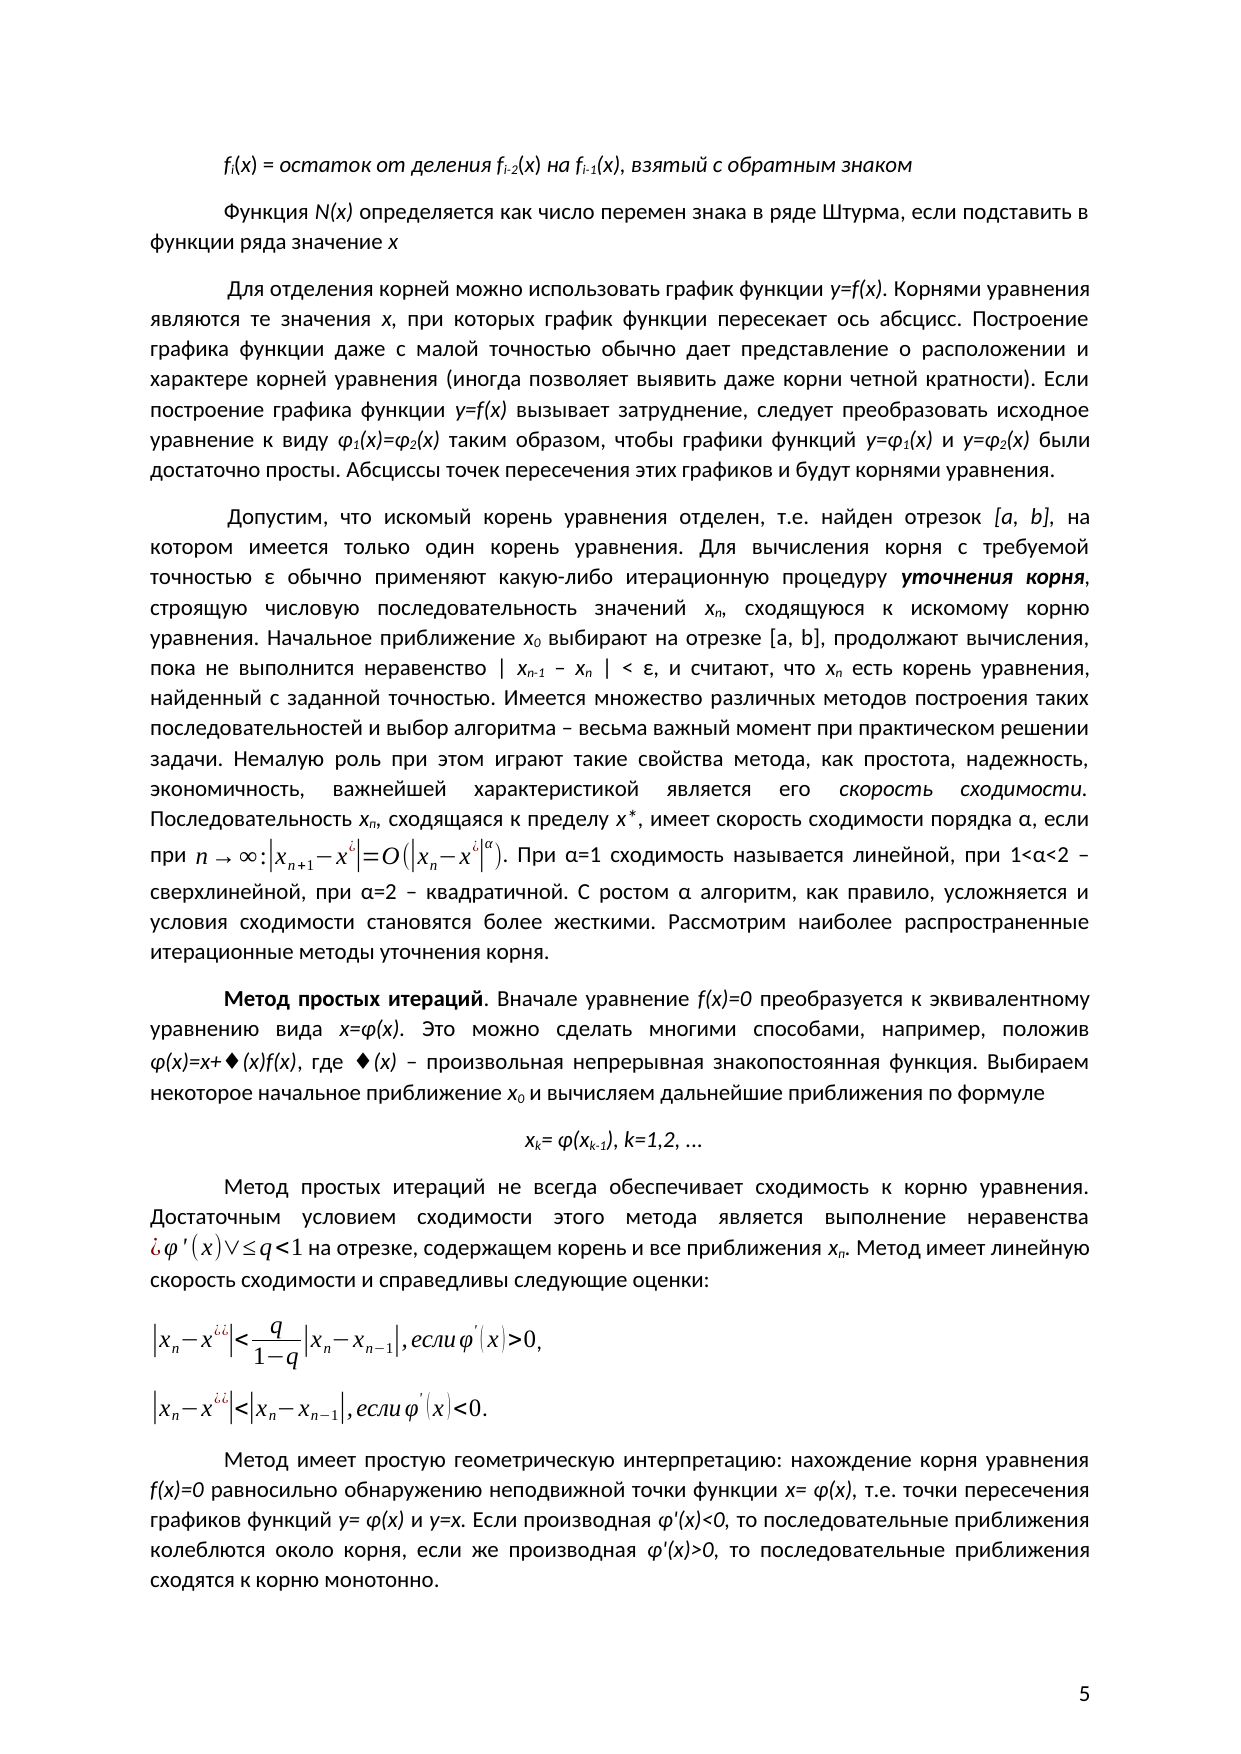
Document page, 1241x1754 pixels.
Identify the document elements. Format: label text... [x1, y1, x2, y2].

text . [150, 1389, 1090, 1426]
text Метод простых итераций. Вначале уравнение f(x)=0 преобразуется к эквивалентному уравнению вида х=φ(х). Это можно сделать многими способами, например, положив φ(х)=х+♦(x)f(x), где ♦(х) – произвольная непрерывная знакопостоянная функция. Выбираем некоторое начальное приближение х0 и вычисляем дальнейшие приближения по формуле [150, 984, 1090, 1106]
text , [150, 1312, 1090, 1371]
text хk= φ(хk-1), k=1,2, ... [525, 1125, 1090, 1153]
text Метод имеет простую геометрическую интерпретацию: нахождение корня уравнения f(х)=0 равносильно обнаружению неподвижной точки функции х= φ(х), т.е. точки пересечения графиков функций у= φ(х) и у=х. Если производная φ'(х)<0, то последовательные приближения колеблются около корня, если же производная φ'(х)>0, то последовательные приближения сходятся к корню монотонно. [150, 1445, 1090, 1594]
text fi(x) = остаток от деления fi-2(x) на fi-1(x), взятый с обратным знаком [224, 150, 1090, 178]
text Функция N(x) определяется как число перемен знака в ряде Штурма, если подставить в функции ряда значение x [150, 197, 1090, 255]
text Метод простых итераций не всегда обеспечивает сходимость к корню уравнения. Достаточным условием сходимости этого метода является выполнение неравенства на отрезке, содержащем корень и все приближения хп. Метод имеет линейную скорость сходимости и справедливы следующие оценки: [150, 1172, 1090, 1293]
text Для отделения корней можно использовать график функции y=f(x). Корнями уравнения являются те значения х, при которых график функции пересекает ось абсцисс. Построение графика функции даже с малой точностью обычно дает представление о расположении и характере корней уравнения (иногда позволяет выявить даже корни четной кратности). Если построение графика функции y=f(x) вызывает затруднение, следует преобразовать исходное уравнение к виду φ1(х)=φ2(х) таким образом, чтобы графики функций у=φ1(х) и у=φ2(х) были достаточно просты. Абсциссы точек пересечения этих графиков и будут корнями уравнения. [150, 274, 1090, 483]
text Допустим, что искомый корень уравнения отделен, т.е. найден отрезок [а, b], на котором имеется только один корень уравнения. Для вычисления корня с требуемой точностью ε обычно применяют какую-либо итерационную процедуру уточнения корня, строящую числовую последовательность значений xn, сходящуюся к искомому корню уравнения. Начальное приближение х0 выбирают на отрезке [а, b], продолжают вычисления, пока не выполнится неравенство | xn-1 – xn | < ε, и считают, что xn есть корень уравнения, найденный с заданной точностью. Имеется множество различных методов построения таких последовательностей и выбор алгоритма – весьма важный момент при практическом решении задачи. Немалую роль при этом играют такие свойства метода, как простота, надежность, экономичность, важнейшей характеристикой является его скорость сходимости. Последовательность хп, сходящаяся к пределу x*, имеет скорость сходимости порядка α, если при . При α=1 сходимость называется линейной, при 1<α<2 – сверхлинейной, при α=2 – квадратичной. С ростом α алгоритм, как правило, усложняется и условия сходимости становятся более жесткими. Рассмотрим наиболее распространенные итерационные методы уточнения корня. [150, 502, 1090, 965]
